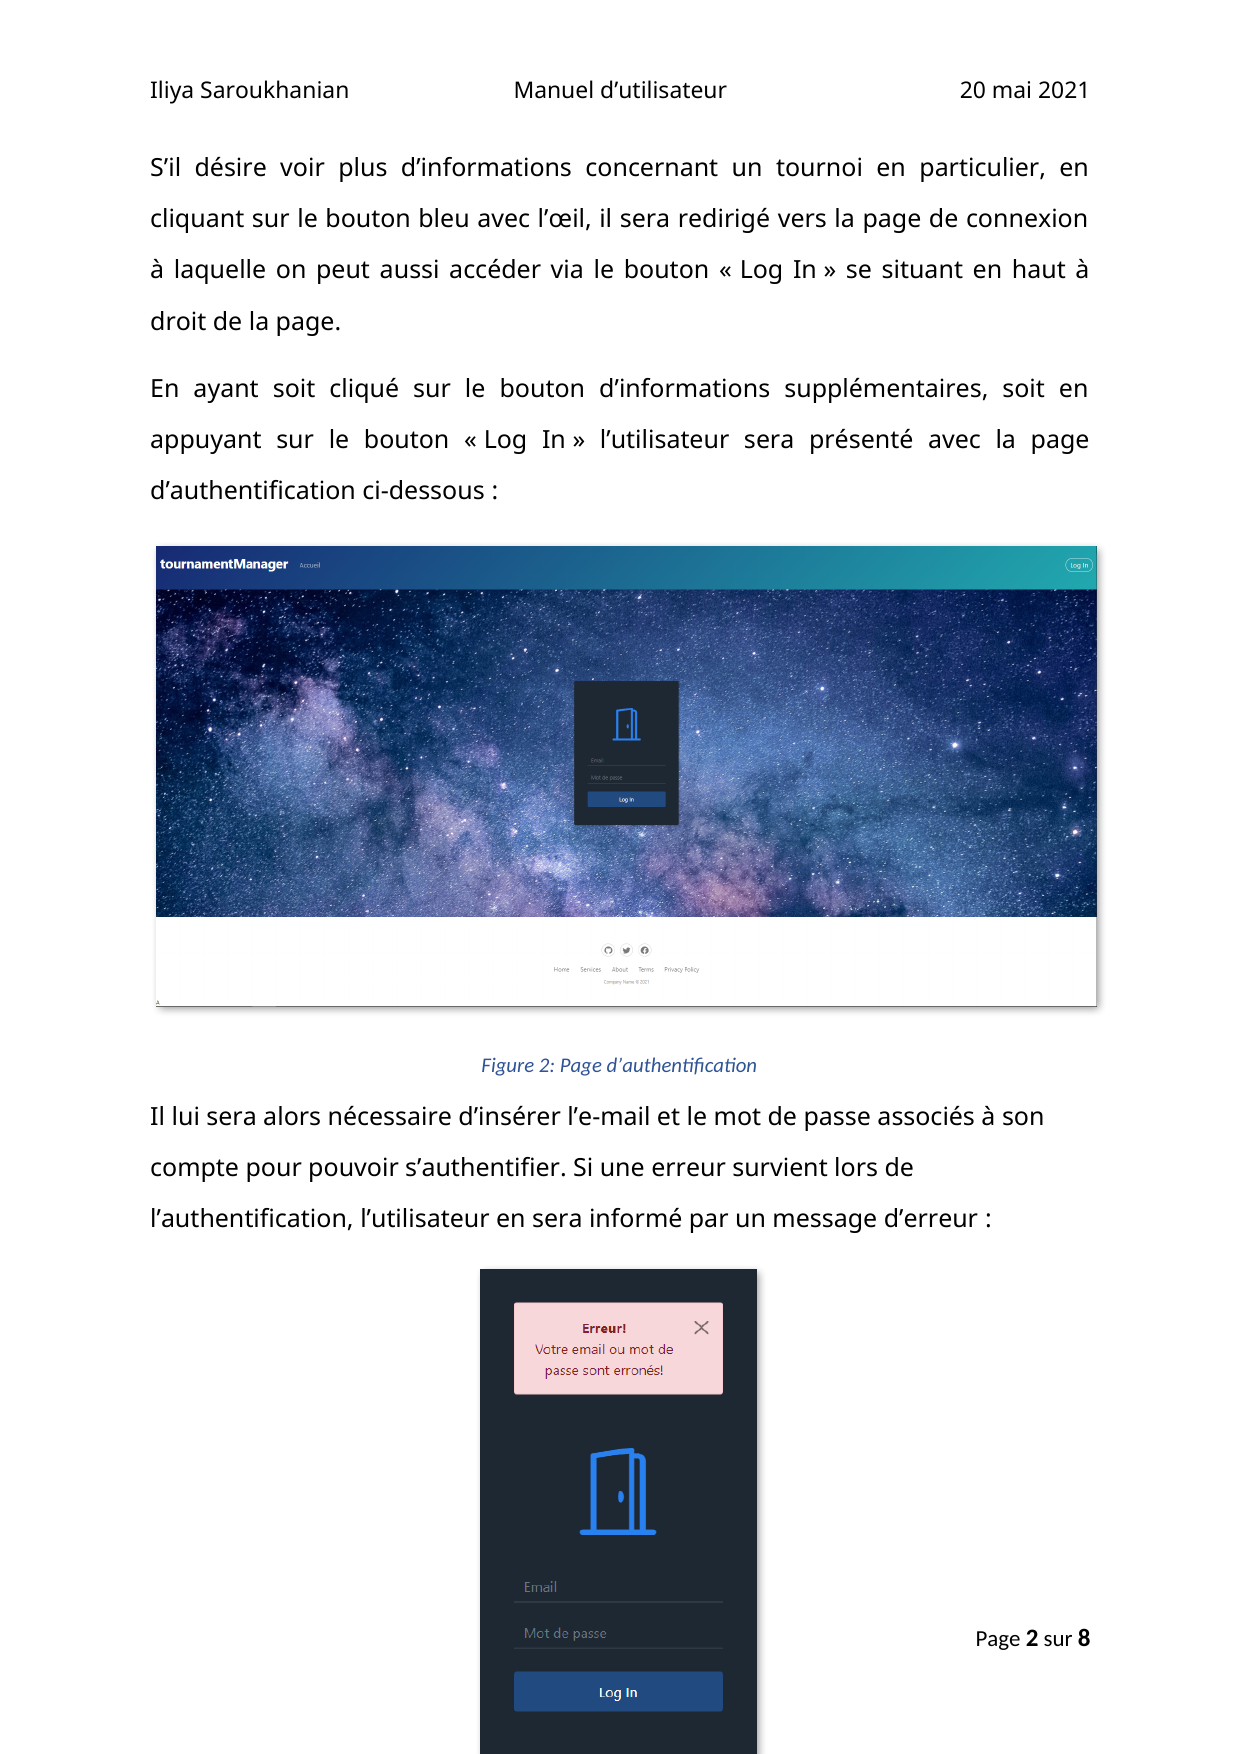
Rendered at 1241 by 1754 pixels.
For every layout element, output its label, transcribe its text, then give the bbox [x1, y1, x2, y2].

picture [480, 1269, 757, 1754]
text S’il désire voir plus d’informations concernant un tournoi en particulier, en cliquant sur le bouton bleu avec l’œil, il sera redirigé vers la page de connexion à laquelle on peut aussi accéder via le bouton « Log In » se situant en haut à droit de la page. [150, 150, 1090, 337]
picture [156, 546, 1097, 1007]
text Figure 2: Page d’authentification [150, 1053, 1090, 1078]
text En ayant soit cliqué sur le bouton d’informations supplémentaires, soit en appuyant sur le bouton « Log In » l’utilisateur sera présenté avec la page d’authentification ci-dessous : [150, 371, 1090, 507]
text Il lui sera alors nécessaire d’insérer l’e-mail et le mot de passe associés à son compte pour pouvoir s’authentifier. Si une erreur survient lors de l’authentification, l’utilisateur en sera informé par un message d’erreur : [150, 1099, 1090, 1235]
